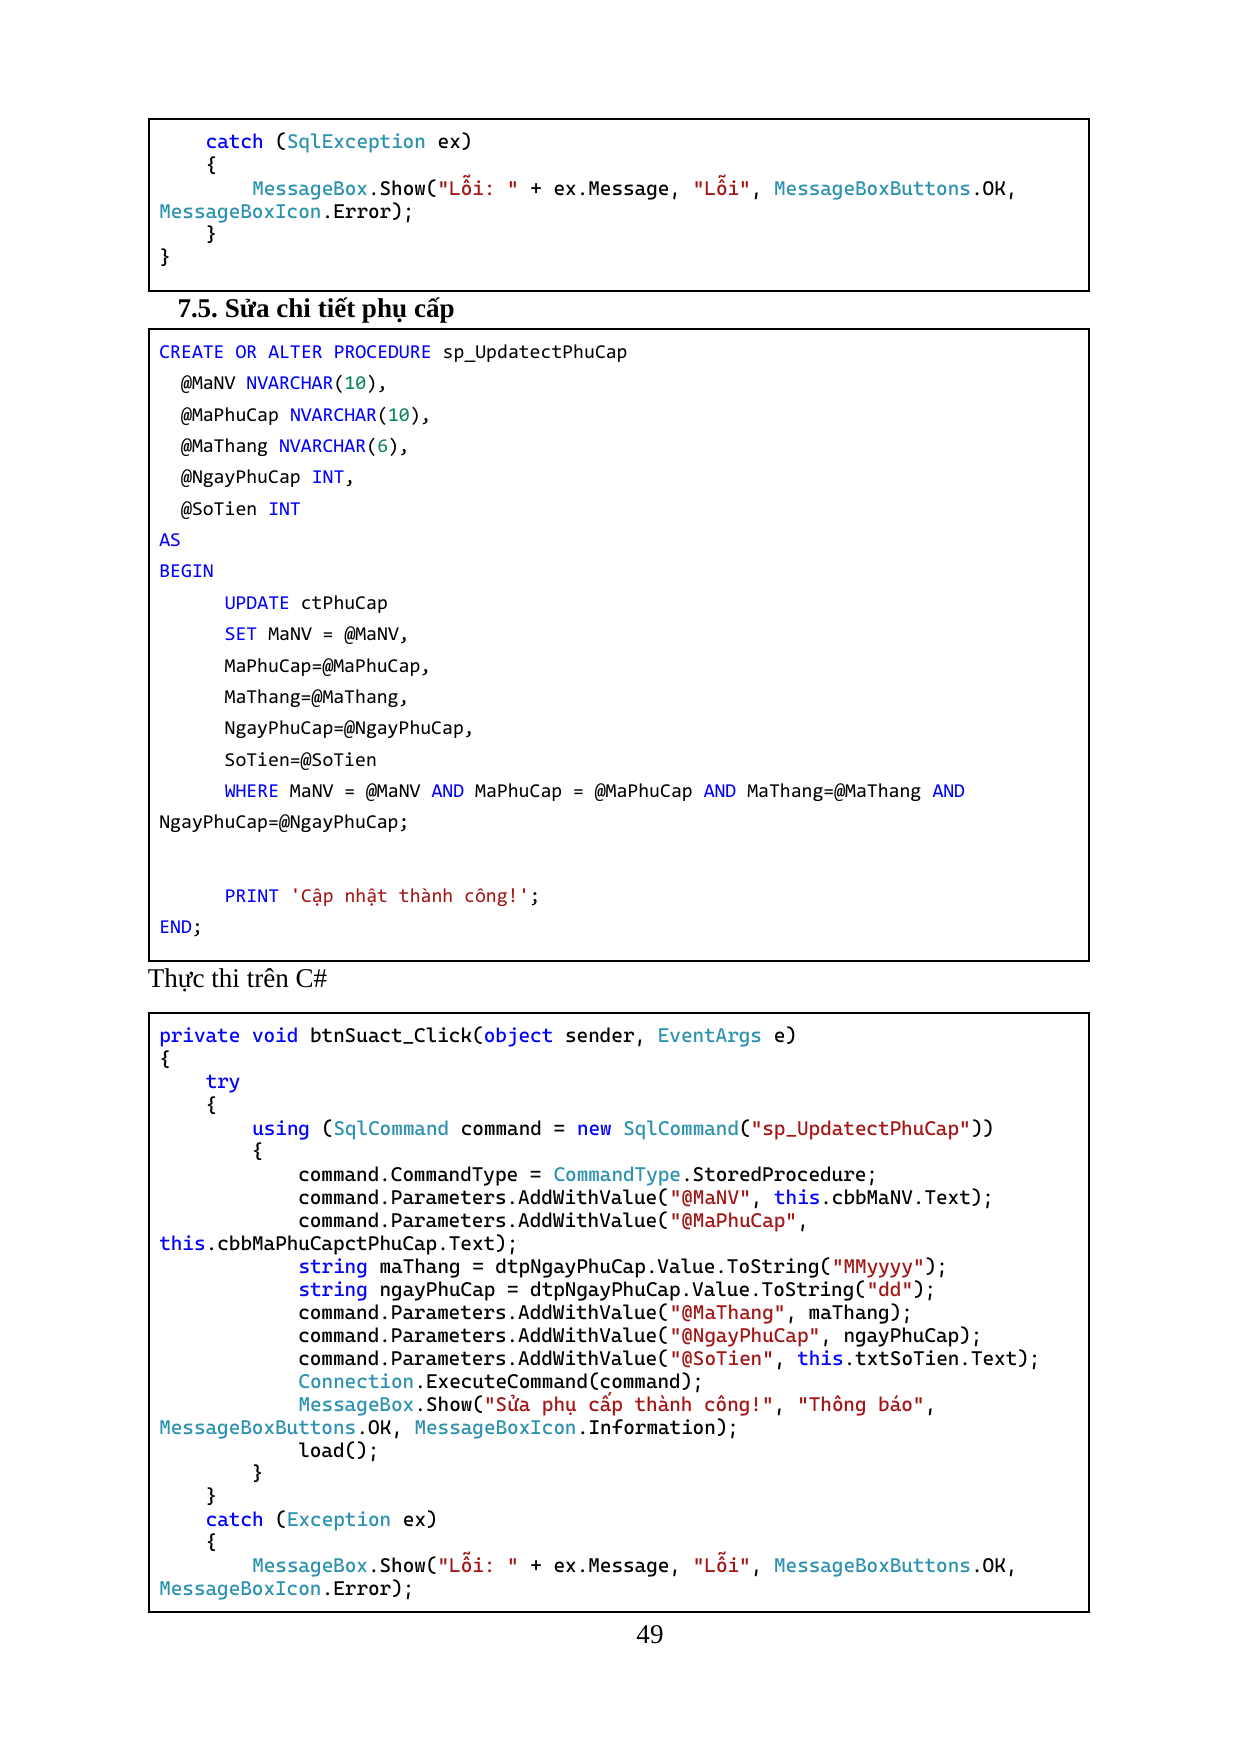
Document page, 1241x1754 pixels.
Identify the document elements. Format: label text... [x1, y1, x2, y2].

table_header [150, 120, 1088, 290]
subtitle 7.5. Sửa chi tiết phụ cấp [148, 292, 1152, 323]
table_header CREATE OR ALTER PROCEDURE sp_UpdatectPhuCap @MaNV NVARCHAR(10), @MaPhuCap NVARCHAR(10), @MaThang NVARCHAR(6), @NgayPhuCap INT, @SoTien INT AS BEGIN UPDATE ctPhuCap SET MaNV = @MaNV, MaPhuCap=@MaPhuCap, MaThang=@MaThang, NgayPhuCap=@NgayPhuCap, SoTien=@SoTien WHERE MaNV = @MaNV AND MaPhuCap = @MaPhuCap AND MaThang=@MaThang AND NgayPhuCap=@NgayPhuCap; PRINT 'Cập nhật thành công!'; END; [150, 330, 1088, 960]
text Thực thi trên C# [148, 962, 1152, 993]
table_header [150, 1014, 1088, 1611]
